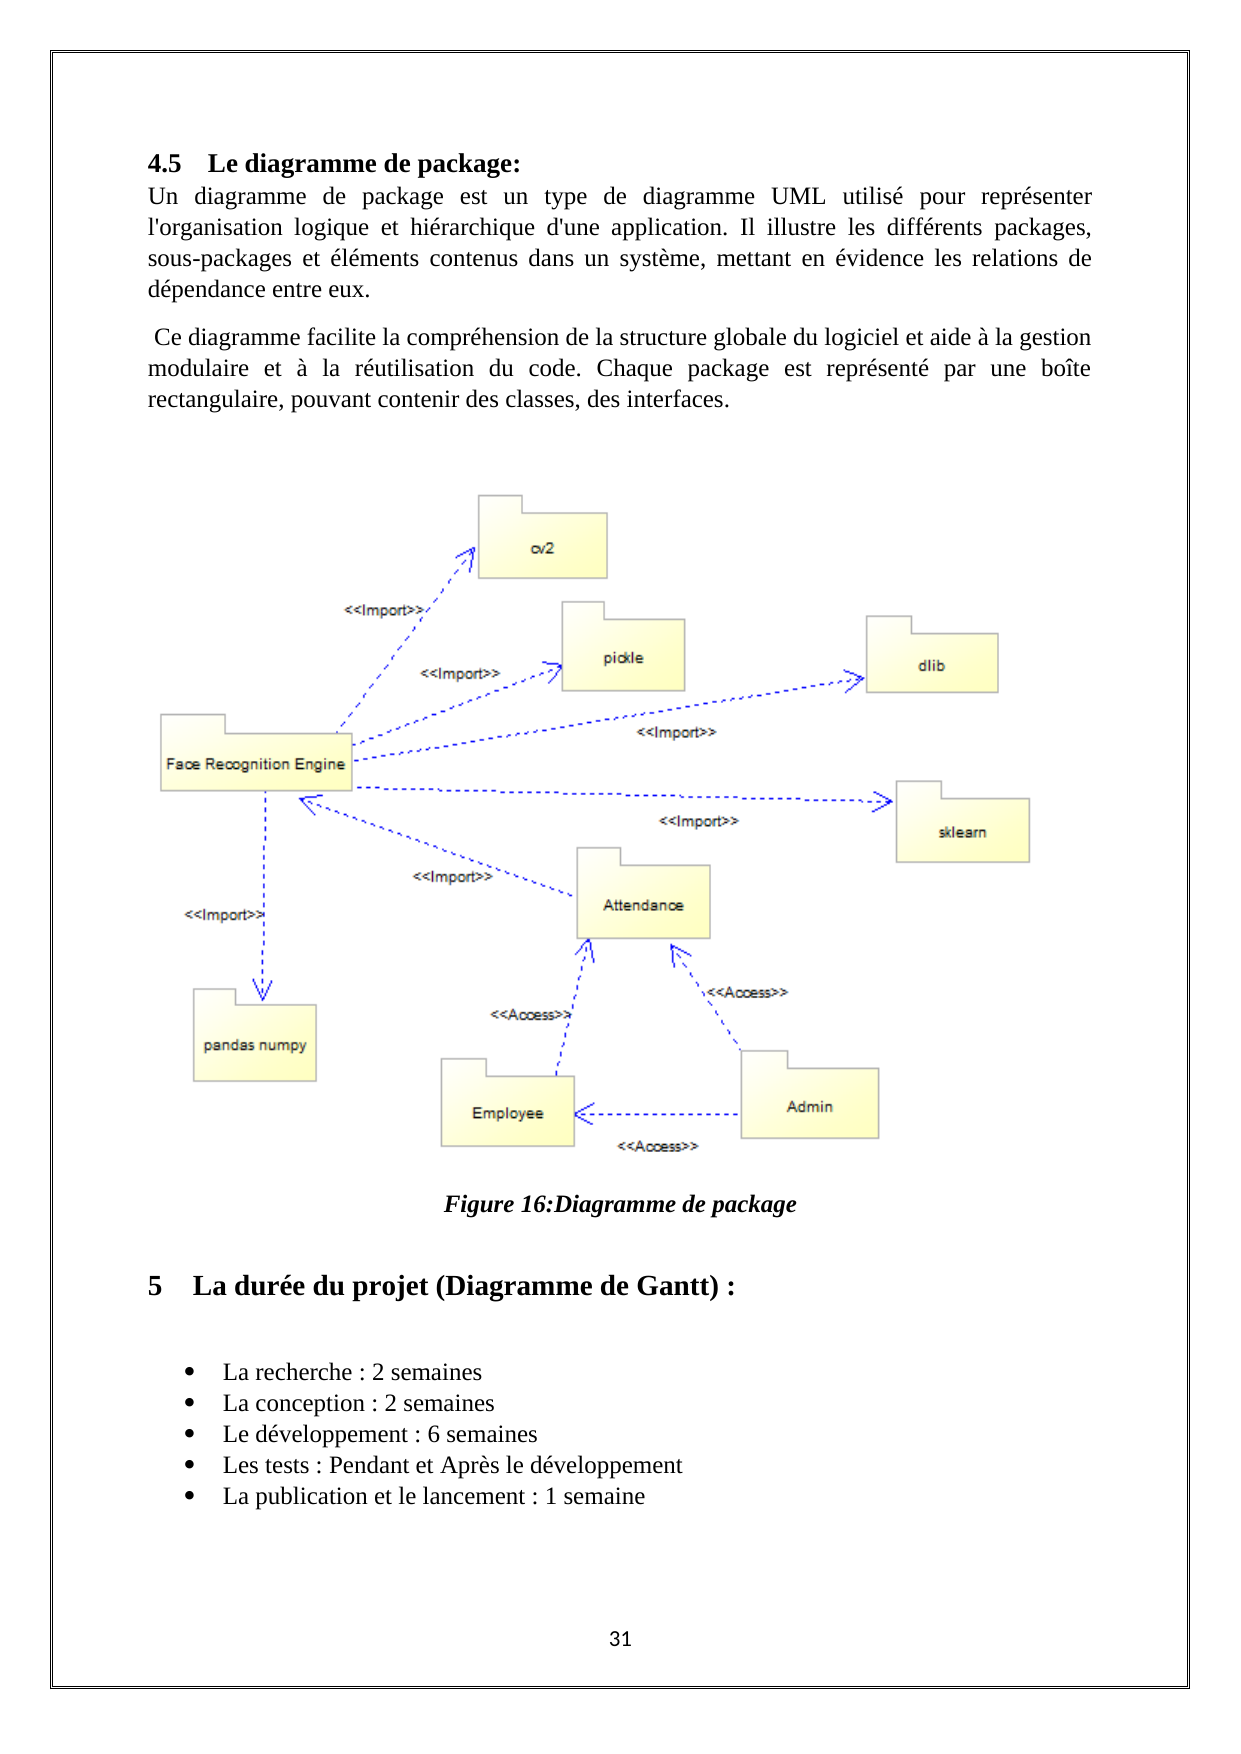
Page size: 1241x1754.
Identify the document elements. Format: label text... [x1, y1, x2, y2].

text Figure 16:Diagramme de package [148, 1189, 1093, 1218]
list La conception : 2 semaines [185, 1388, 1093, 1417]
list Le développement : 6 semaines [185, 1419, 1093, 1448]
list La recherche : 2 semaines [185, 1357, 1093, 1386]
text Un diagramme de package est un type de diagramme UML utilisé pour représenter l'organisation logique et hiérarchique d'une application. Il illustre les différents packages, sous-packages et éléments contenus dans un système, mettant en évidence les relations de dépendance entre eux. [148, 181, 1093, 303]
text Ce diagramme facilite la compréhension de la structure globale du logiciel et aide à la gestion modulaire et à la réutilisation du code. Chaque package est représenté par une boîte rectangulaire, pouvant contenir des classes, des interfaces. [148, 322, 1093, 413]
subtitle Le diagramme de package: [148, 148, 1093, 179]
subtitle La durée du projet (Diagramme de Gantt) : [148, 1268, 1093, 1302]
picture [147, 484, 1093, 1171]
list La publication et le lancement : 1 semaine [185, 1481, 1093, 1510]
list Les tests : Pendant et Après le développement [185, 1450, 1093, 1479]
